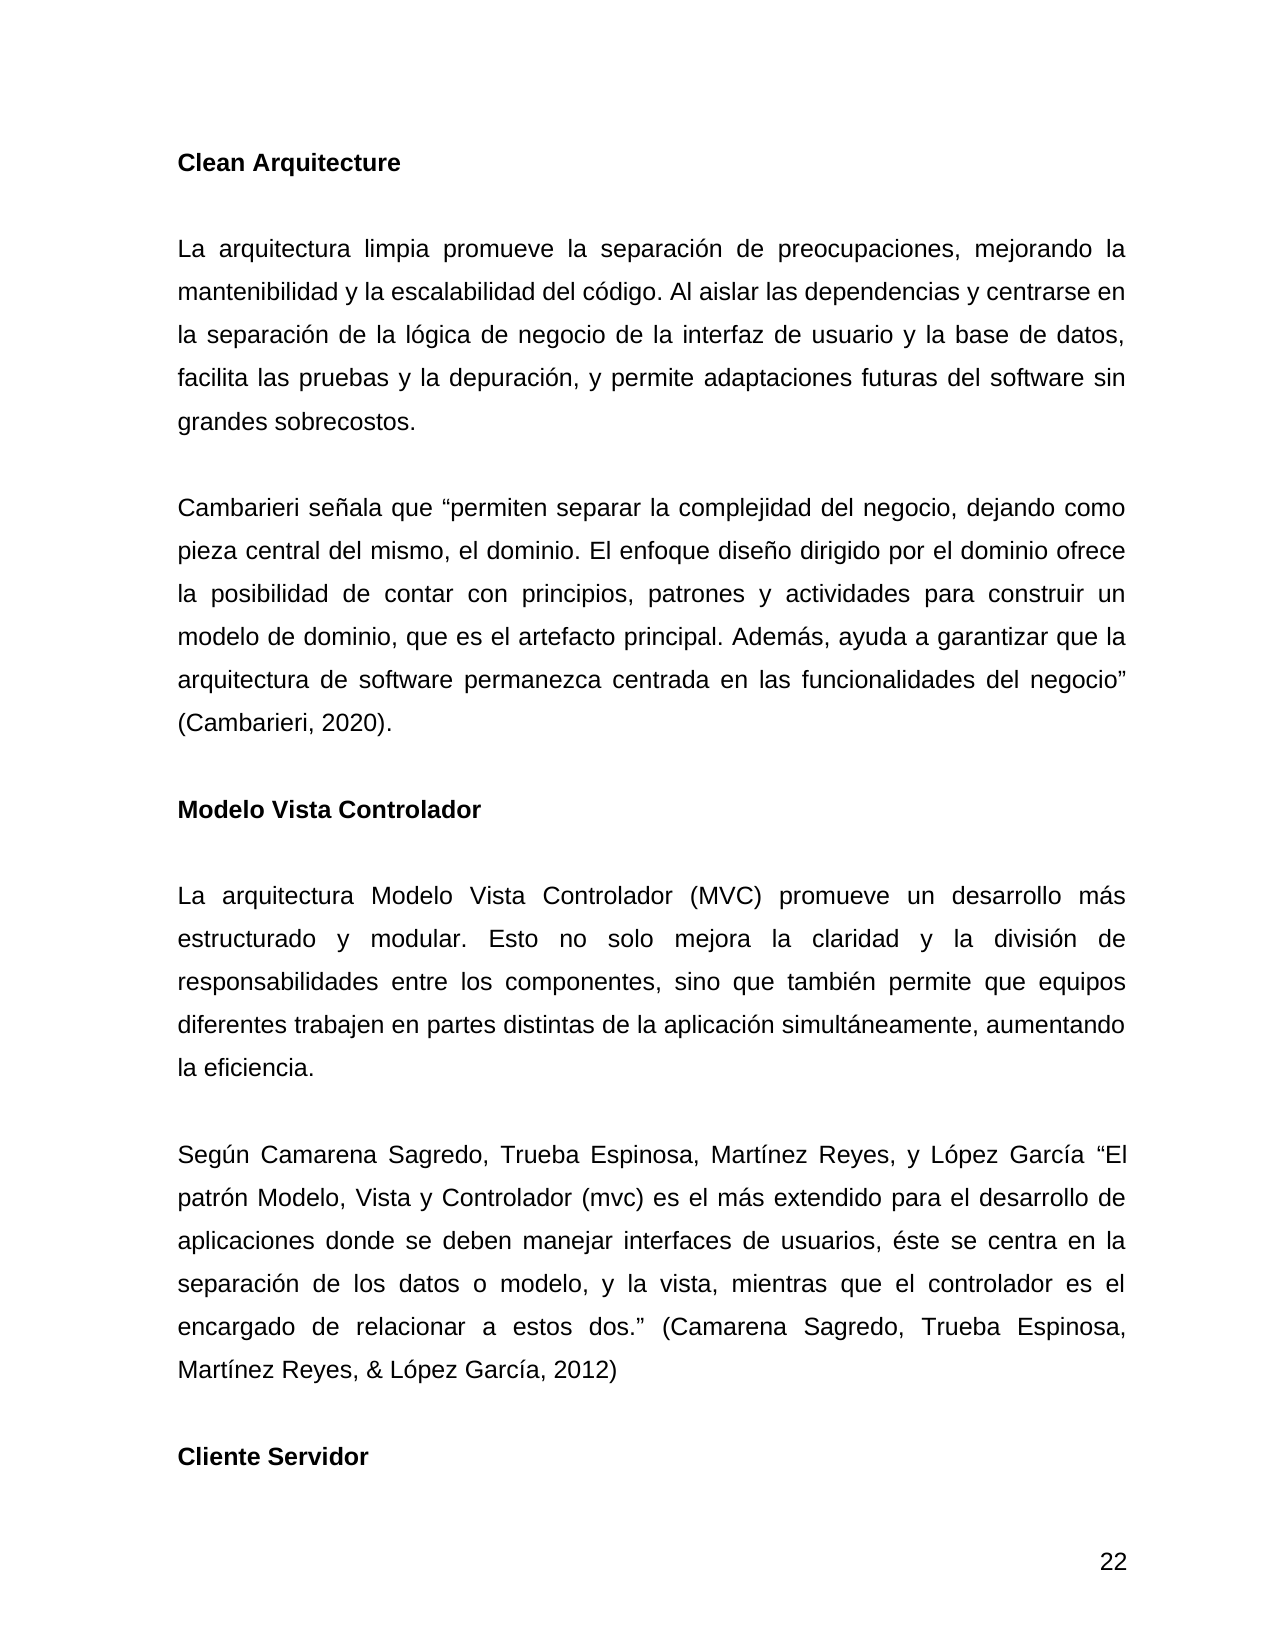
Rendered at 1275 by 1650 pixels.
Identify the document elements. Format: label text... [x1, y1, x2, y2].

text Cliente Servidor [177, 1441, 1127, 1470]
text Modelo Vista Controlador [177, 794, 1127, 823]
text La arquitectura Modelo Vista Controlador (MVC) promueve un desarrollo más estructurado y modular. Esto no solo mejora la claridad y la división de responsabilidades entre los componentes, sino que también permite que equipos diferentes trabajen en partes distintas de la aplicación simultáneamente, aumentando la eficiencia. [177, 881, 1127, 1082]
text Cambarieri señala que “permiten separar la complejidad del negocio, dejando como pieza central del mismo, el dominio. El enfoque diseño dirigido por el dominio ofrece la posibilidad de contar con principios, patrones y actividades para construir un modelo de dominio, que es el artefacto principal. Además, ayuda a garantizar que la arquitectura de software permanezca centrada en las funcionalidades del negocio” . [177, 493, 1127, 737]
text Según Camarena Sagredo, Trueba Espinosa, Martínez Reyes, y López García “El patrón Modelo, Vista y Controlador (mvc) es el más extendido para el desarrollo de aplicaciones donde se deben manejar interfaces de usuarios, éste se centra en la separación de los datos o modelo, y la vista, mientras que el controlador es el encargado de relacionar a estos dos.” [177, 1139, 1127, 1384]
text Clean Arquitecture [177, 148, 1127, 176]
text La arquitectura limpia promueve la separación de preocupaciones, mejorando la mantenibilidad y la escalabilidad del código. Al aislar las dependencias y centrarse en la separación de la lógica de negocio de la interfaz de usuario y la base de datos, facilita las pruebas y la depuración, y permite adaptaciones futuras del software sin grandes sobrecostos. [177, 234, 1127, 435]
